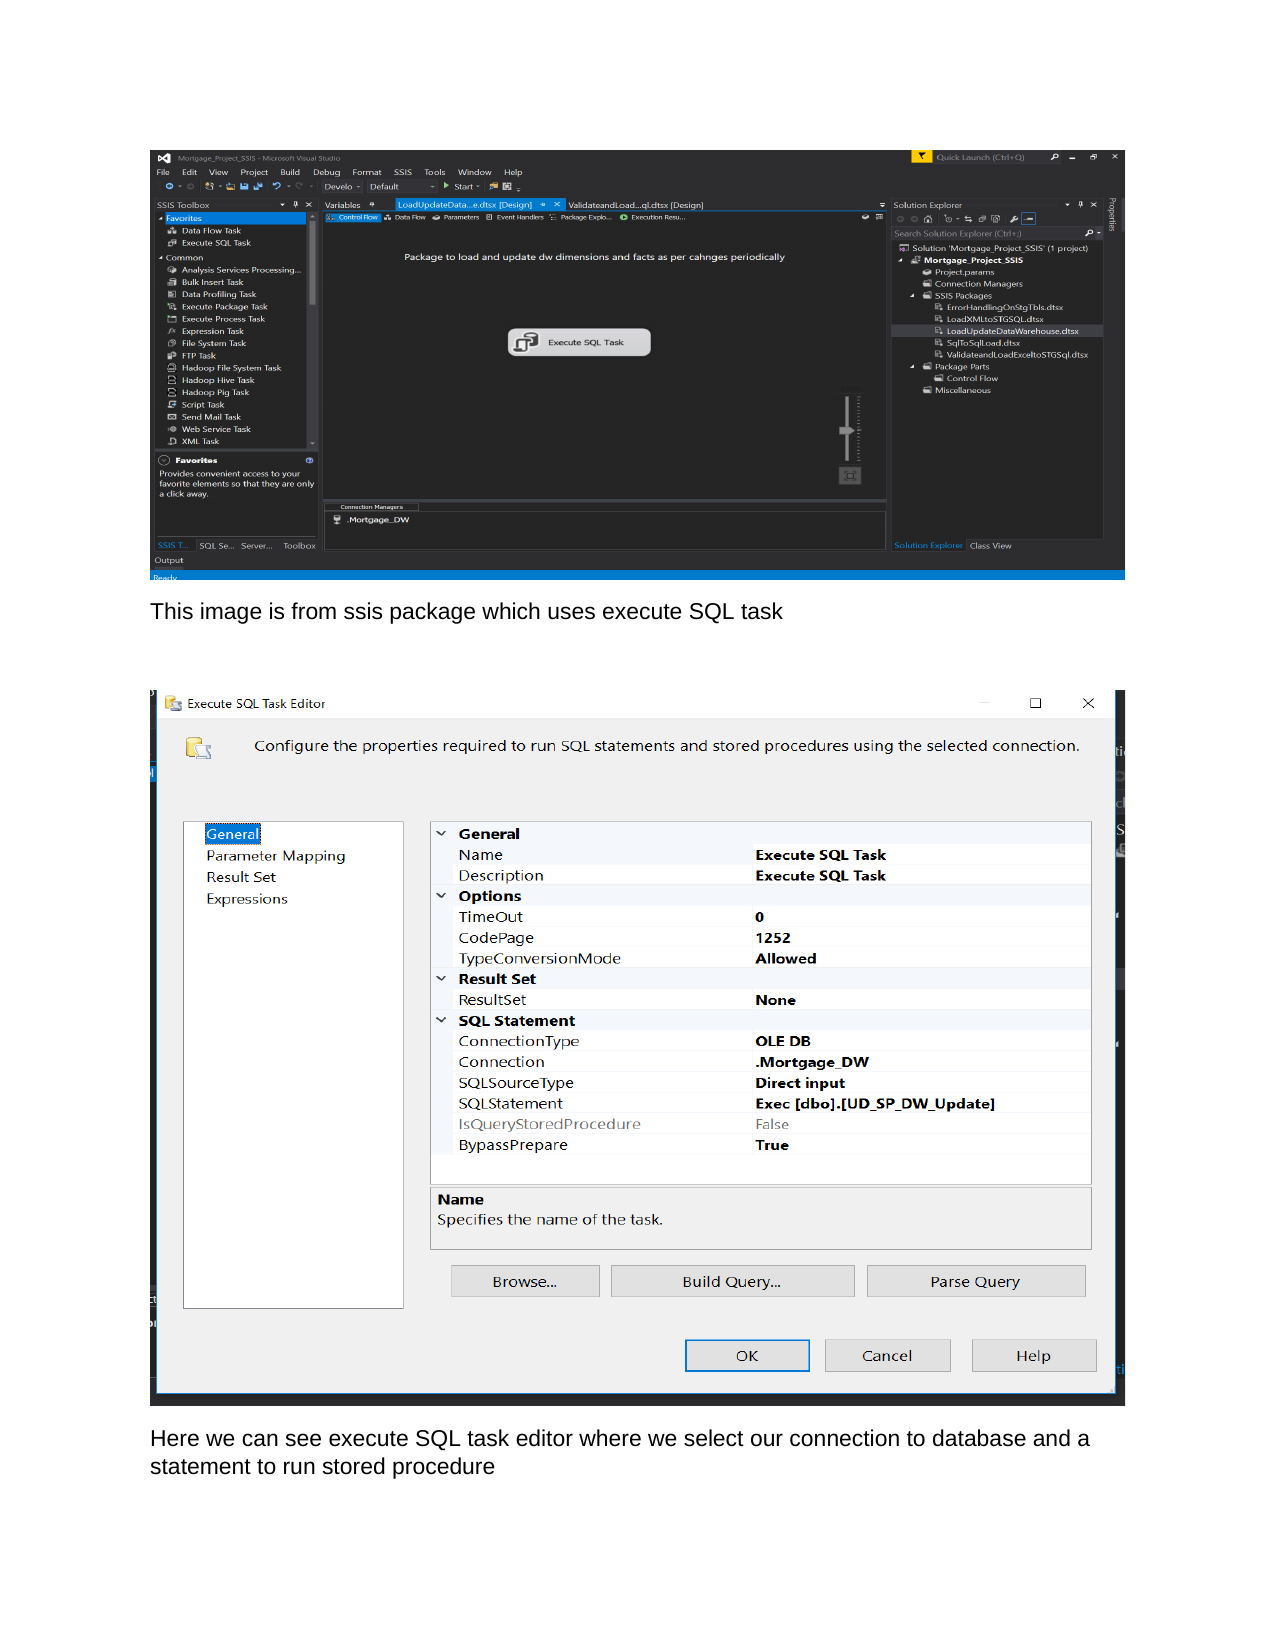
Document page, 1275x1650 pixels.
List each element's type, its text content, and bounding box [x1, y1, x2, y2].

picture [150, 690, 1125, 1406]
text Here we can see execute SQL task editor where we select our connection to database and a statement to run stored procedure [150, 1425, 1125, 1479]
picture [150, 150, 1125, 580]
text This image is from ssis package which uses execute SQL task [150, 598, 1125, 624]
